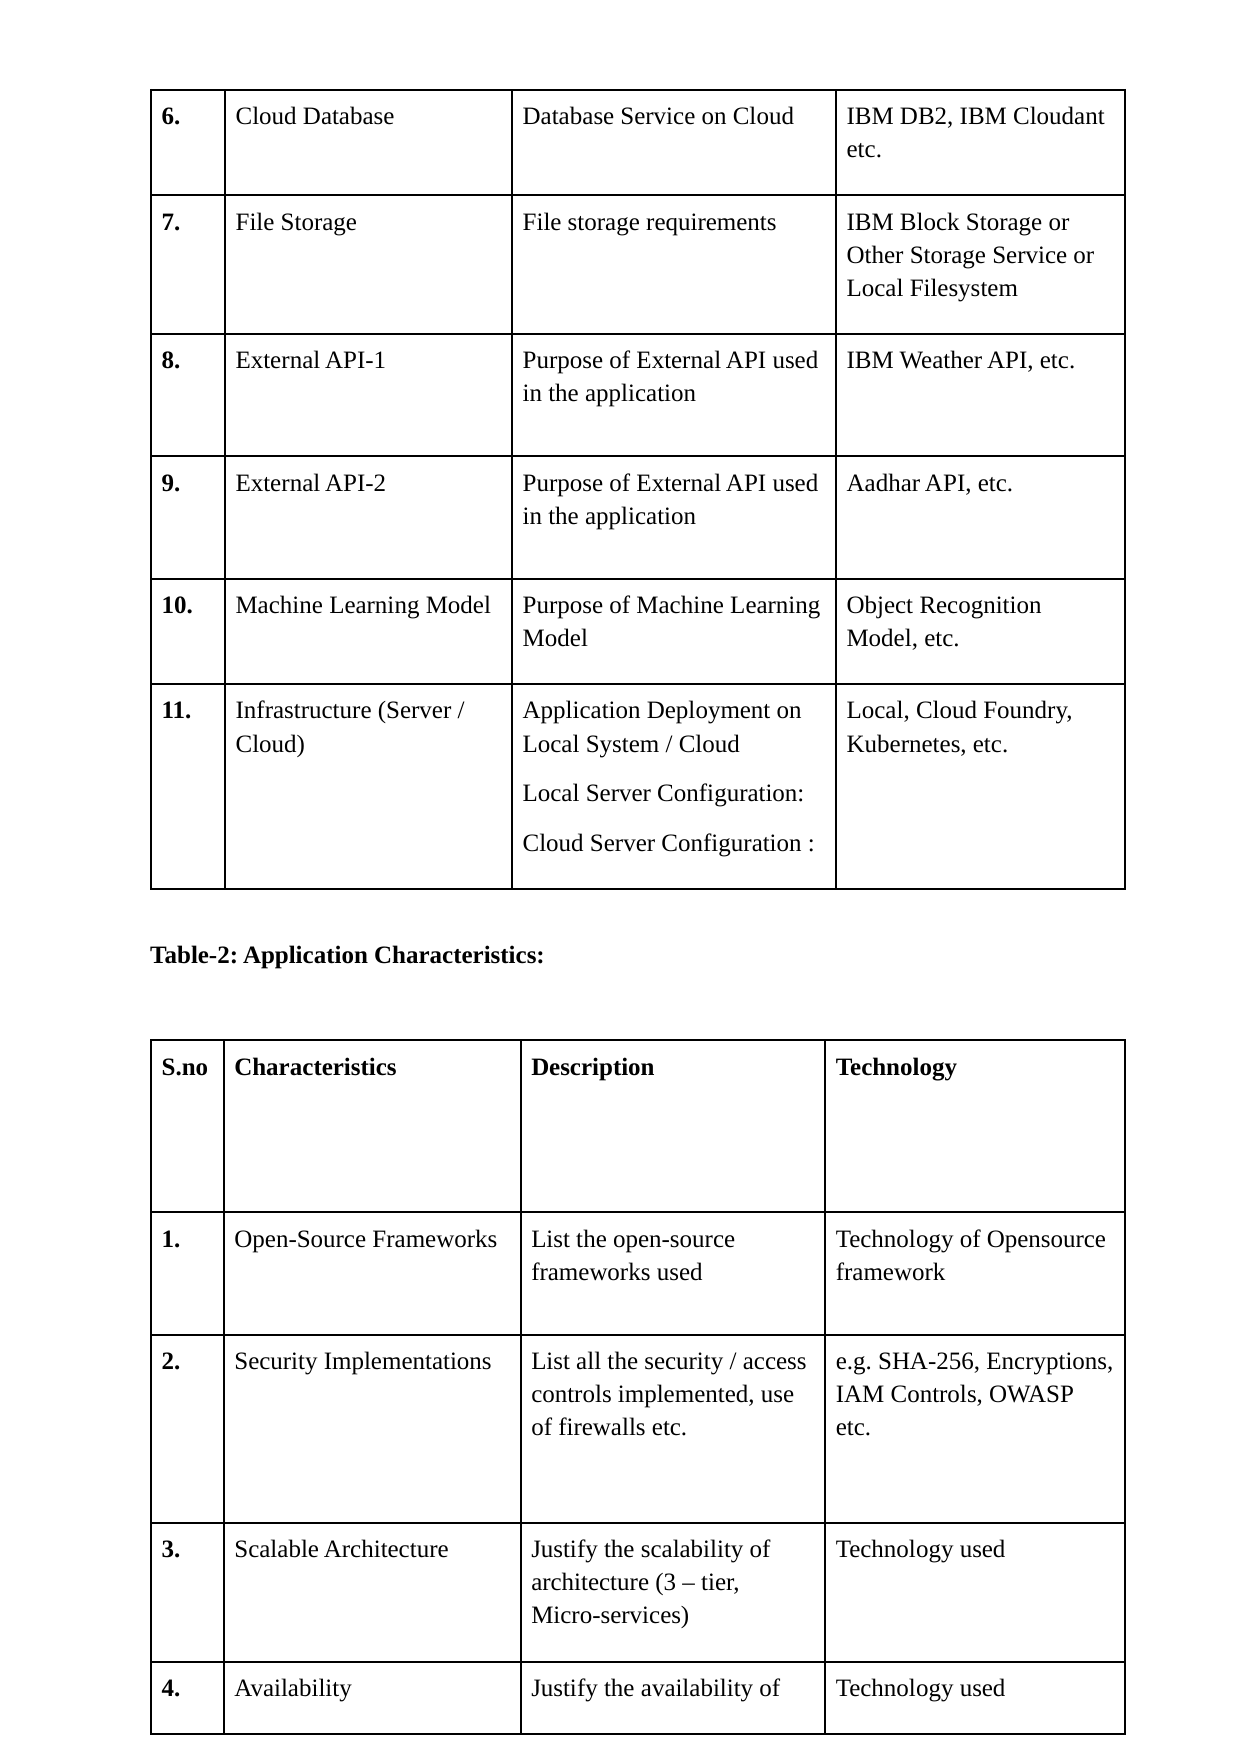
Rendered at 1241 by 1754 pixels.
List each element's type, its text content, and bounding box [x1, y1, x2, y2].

table_cell 9. [152, 457, 224, 577]
table_cell 1. [152, 1213, 223, 1333]
table_cell Security Implementations [225, 1336, 520, 1522]
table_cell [522, 1663, 824, 1733]
table_cell Infrastructure (Server / Cloud) [226, 685, 511, 888]
table_cell Local, Cloud Foundry, Kubernetes, etc. [837, 685, 1124, 888]
table_cell Justify the scalability of architecture (3 – tier, Micro-services) [522, 1524, 824, 1661]
table_cell IBM DB2, IBM Cloudant etc. [837, 91, 1124, 194]
table_cell 4. [152, 1663, 223, 1733]
table_cell Application Deployment on Local System / Cloud Local Server Configuration: Cloud Server Configuration : [513, 685, 835, 888]
table_cell 8. [152, 335, 224, 455]
table_cell Cloud Database [226, 91, 511, 194]
table_cell List all the security / access controls implemented, use of firewalls etc. [522, 1336, 824, 1522]
table_cell File storage requirements [513, 196, 835, 333]
table_cell Object Recognition Model, etc. [837, 580, 1124, 683]
table_header S.no [152, 1041, 223, 1211]
table_cell Purpose of External API used in the application [513, 335, 835, 455]
table_cell IBM Block Storage or Other Storage Service or Local Filesystem [837, 196, 1124, 333]
table_cell Database Service on Cloud [513, 91, 835, 194]
table_cell Scalable Architecture [225, 1524, 520, 1661]
text Table-2: Application Characteristics: [150, 940, 1090, 969]
table_cell External API-1 [226, 335, 511, 455]
table_header Technology [826, 1041, 1124, 1211]
table_cell File Storage [226, 196, 511, 333]
table_cell Availability [225, 1663, 520, 1733]
table_cell List the open-source frameworks used [522, 1213, 824, 1333]
table_cell Machine Learning Model [226, 580, 511, 683]
table_cell Aadhar API, etc. [837, 457, 1124, 577]
table_cell Open-Source Frameworks [225, 1213, 520, 1333]
table_cell Technology of Opensource framework [826, 1213, 1124, 1333]
table_header Description [522, 1041, 824, 1211]
table_cell 10. [152, 580, 224, 683]
table_cell 6. [152, 91, 224, 194]
table_cell 7. [152, 196, 224, 333]
table_cell Purpose of External API used in the application [513, 457, 835, 577]
table_cell Technology used [826, 1524, 1124, 1661]
table_cell 3. [152, 1524, 223, 1661]
table_cell Technology used [826, 1663, 1124, 1733]
table_cell 2. [152, 1336, 223, 1522]
table_cell IBM Weather API, etc. [837, 335, 1124, 455]
table_cell 11. [152, 685, 224, 888]
table_cell e.g. SHA-256, Encryptions, IAM Controls, OWASP etc. [826, 1336, 1124, 1522]
table_header Characteristics [225, 1041, 520, 1211]
table_cell Purpose of Machine Learning Model [513, 580, 835, 683]
table_cell External API-2 [226, 457, 511, 577]
